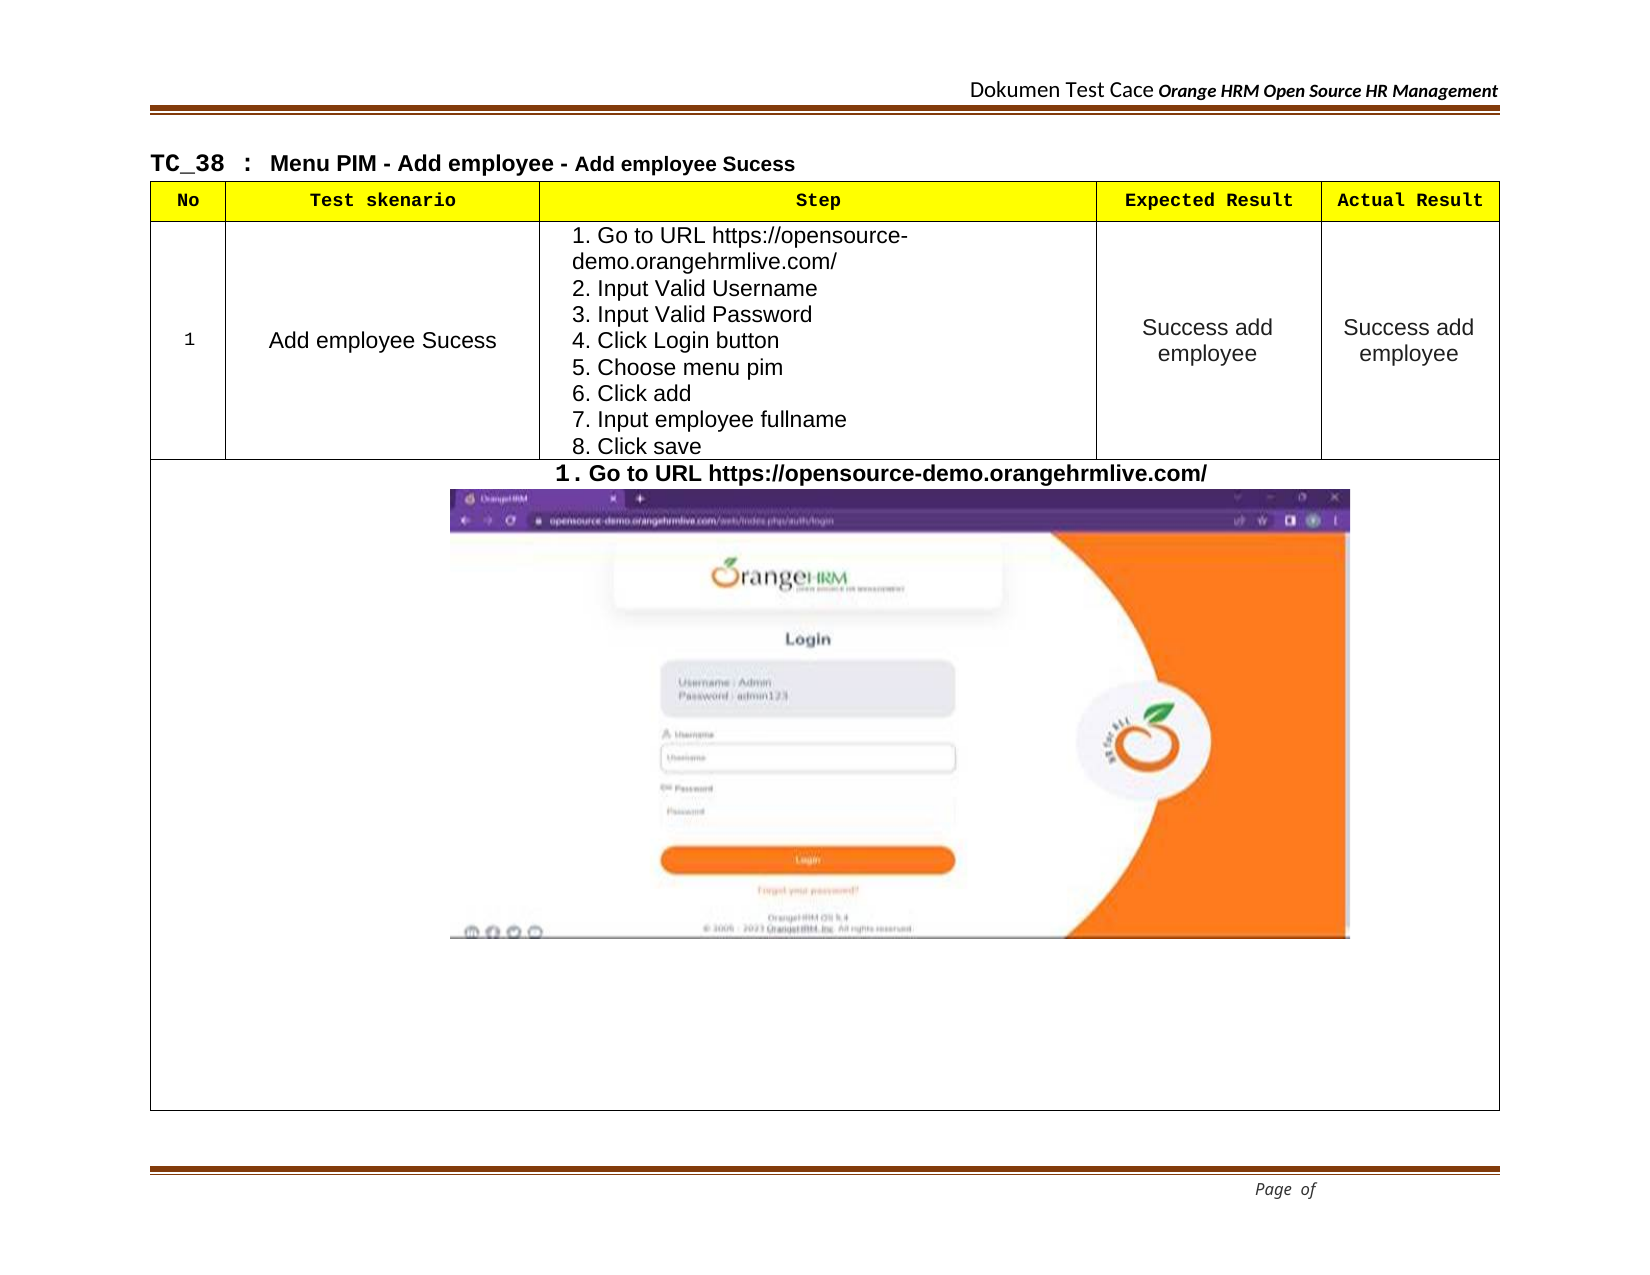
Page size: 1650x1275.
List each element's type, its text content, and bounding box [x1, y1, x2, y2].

table_header Expected Result [1097, 182, 1321, 221]
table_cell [151, 460, 1499, 1110]
table_cell Success add employee [1097, 222, 1321, 459]
table_header No [151, 182, 225, 221]
picture [450, 489, 1350, 939]
table_cell 1. Go to URL https://opensource-demo.orangehrmlive.com/ 2. Input Valid Username 3. Input Valid Password 4. Click Login button 5. Choose menu pim 6. Click add 7. Input employee fullname 8. Click save [540, 222, 1096, 459]
table_cell Add employee Sucess [226, 222, 539, 459]
subtitle TC_38 : Menu PIM - Add employee - Add employee Sucess [150, 150, 1500, 179]
table_header Test skenario [226, 182, 539, 221]
table_cell 1 [151, 222, 225, 459]
table_header Actual Result [1322, 182, 1499, 221]
table_header Step [540, 182, 1096, 221]
table_cell Success add employee [1322, 222, 1499, 459]
